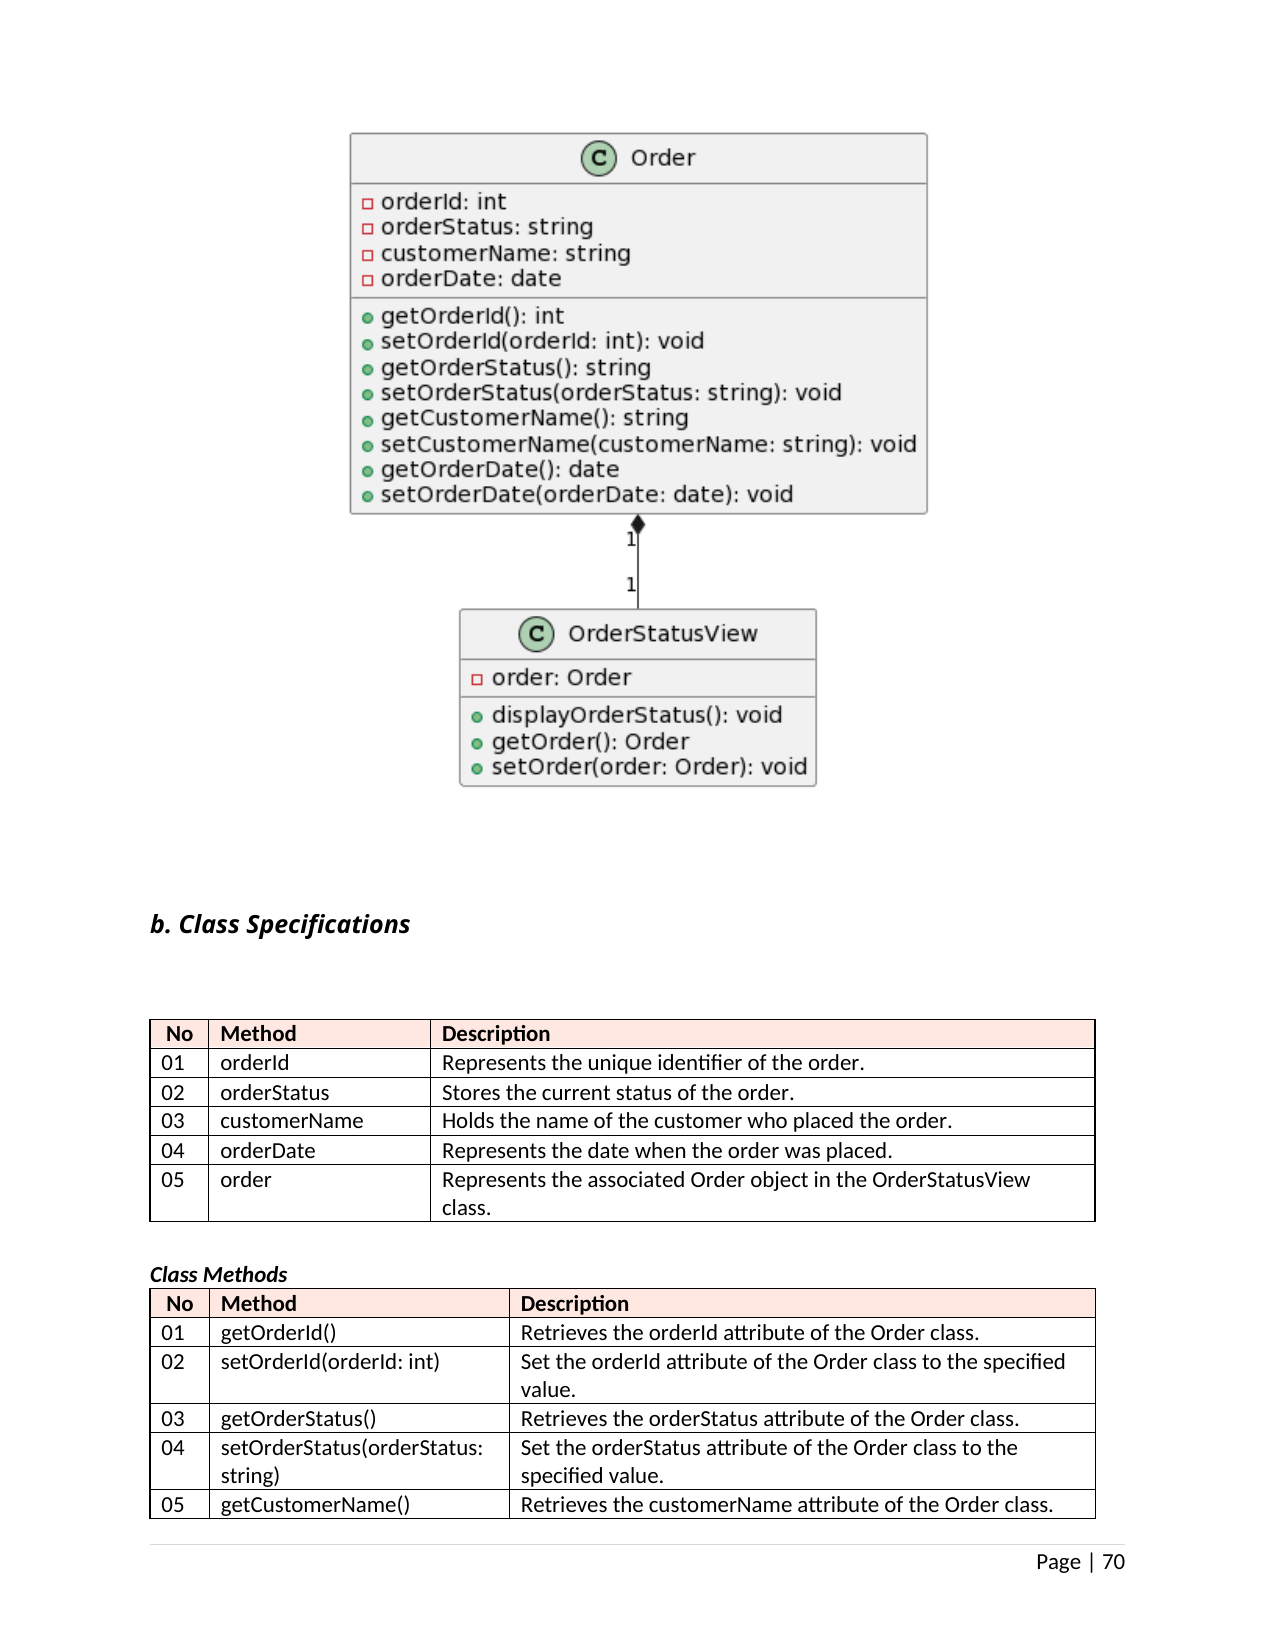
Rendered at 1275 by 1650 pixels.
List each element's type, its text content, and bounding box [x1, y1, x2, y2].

table_cell 03 [151, 1107, 208, 1135]
table_header Method [210, 1289, 509, 1317]
table_cell Represents the date when the order was placed. [431, 1136, 1094, 1164]
table_cell 03 [151, 1404, 209, 1432]
table_cell order [209, 1165, 430, 1221]
table_header Description [431, 1020, 1094, 1047]
table_cell 01 [151, 1049, 208, 1077]
table_cell 05 [151, 1490, 209, 1518]
table_cell setOrderId(orderId: int) [210, 1347, 509, 1403]
table_cell Stores the current status of the order. [431, 1078, 1094, 1106]
table_cell Retrieves the orderStatus attribute of the Order class. [510, 1404, 1095, 1432]
table_cell 02 [151, 1347, 209, 1403]
table_cell orderStatus [209, 1078, 430, 1106]
table_cell getOrderId() [210, 1318, 509, 1346]
table_cell Retrieves the orderId attribute of the Order class. [510, 1318, 1095, 1346]
table_header No [151, 1020, 208, 1047]
text Class Methods [150, 1260, 1125, 1288]
table_cell 05 [151, 1165, 208, 1221]
table_cell getCustomerName() [210, 1490, 509, 1518]
table_cell orderDate [209, 1136, 430, 1164]
picture [339, 122, 936, 795]
table_cell customerName [209, 1107, 430, 1135]
table_cell Represents the unique identifier of the order. [431, 1049, 1094, 1077]
table_header Description [510, 1289, 1095, 1317]
table_cell Set the orderStatus attribute of the Order class to the specified value. [510, 1433, 1095, 1489]
table_cell Retrieves the customerName attribute of the Order class. [510, 1490, 1095, 1518]
table_cell Holds the name of the customer who placed the order. [431, 1107, 1094, 1135]
table_header No [151, 1289, 209, 1317]
table_cell 04 [151, 1433, 209, 1489]
table_cell Represents the associated Order object in the OrderStatusView class. [431, 1165, 1094, 1221]
table_header Method [209, 1020, 430, 1047]
subtitle b. Class Specifications [150, 907, 1125, 941]
table_cell orderId [209, 1049, 430, 1077]
table_cell Set the orderId attribute of the Order class to the specified value. [510, 1347, 1095, 1403]
table_cell 04 [151, 1136, 208, 1164]
table_cell getOrderStatus() [210, 1404, 509, 1432]
table_cell 02 [151, 1078, 208, 1106]
table_cell setOrderStatus(orderStatus: string) [210, 1433, 509, 1489]
table_cell 01 [151, 1318, 209, 1346]
